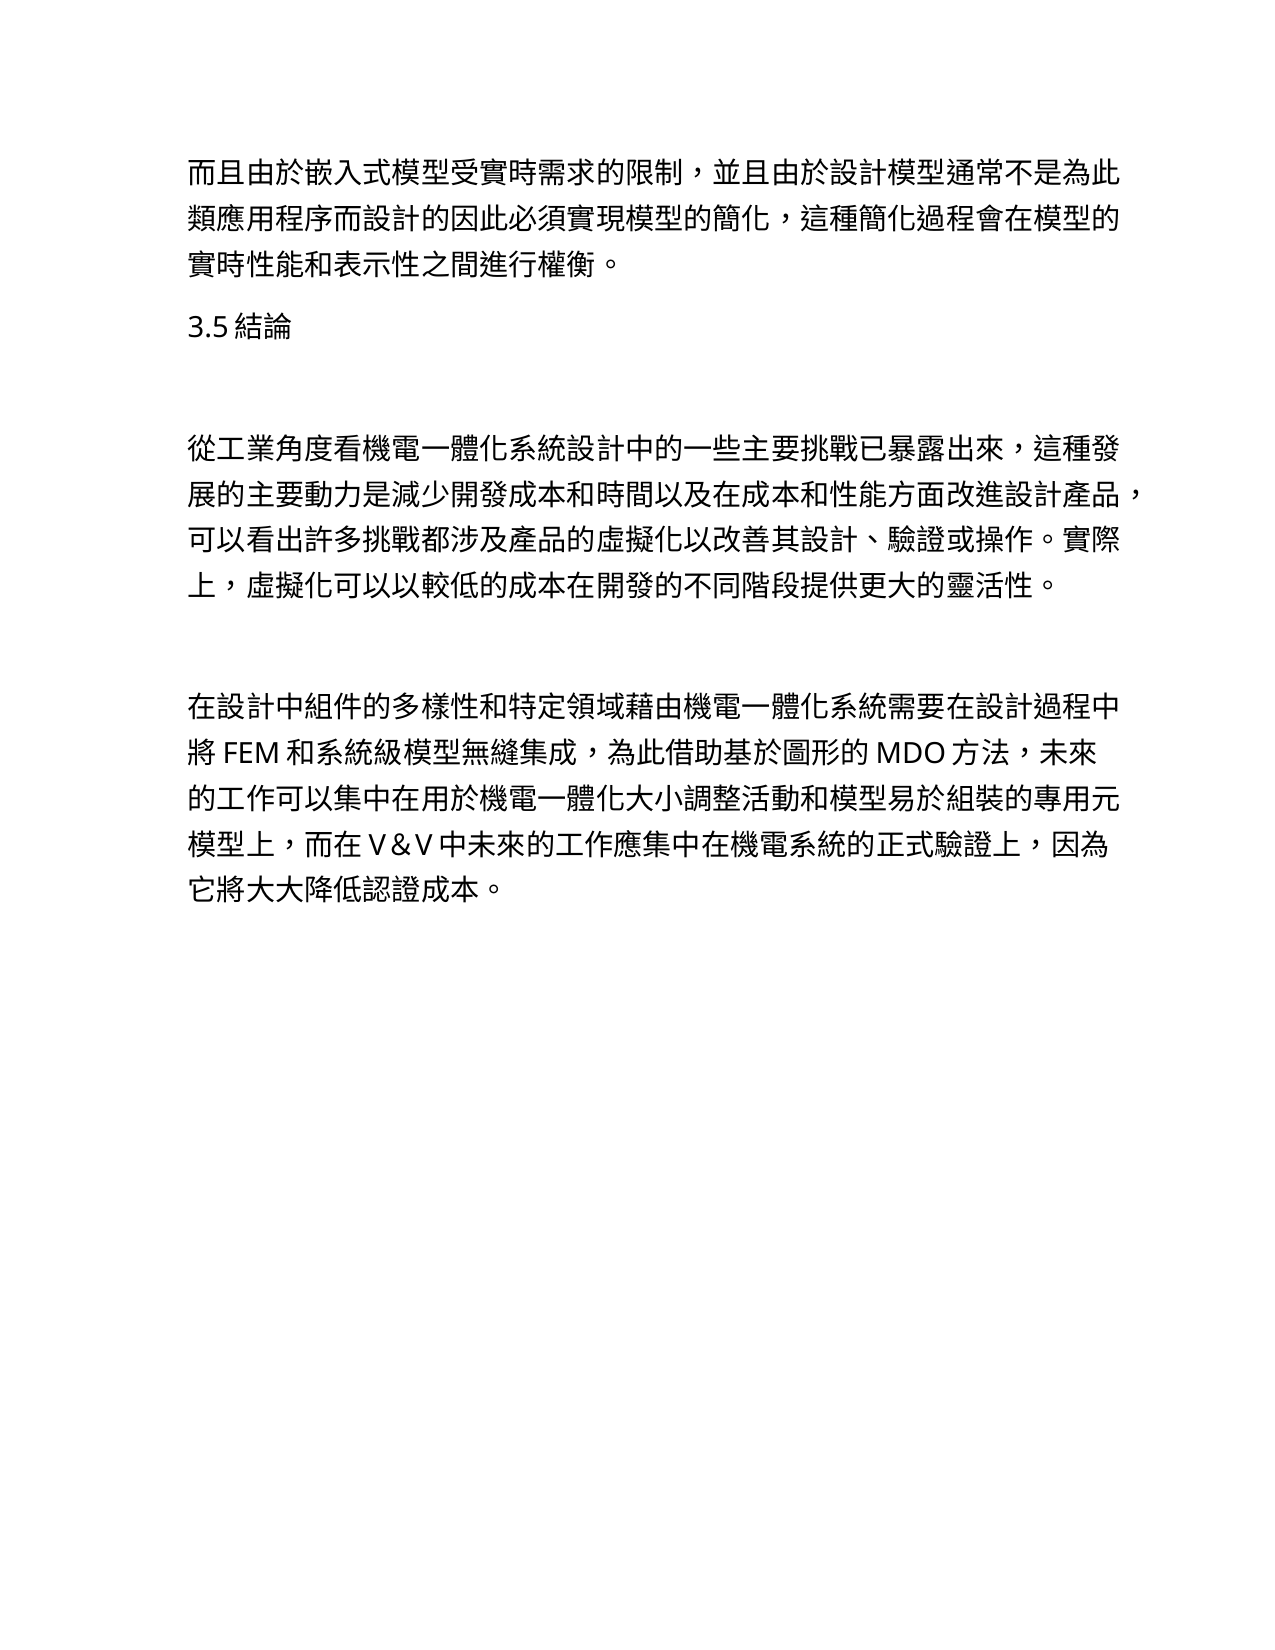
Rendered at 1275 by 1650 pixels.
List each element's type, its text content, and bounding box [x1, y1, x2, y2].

text 而且由於嵌入式模型受實時需求的限制，並且由於設計模型通常不是為此類應用程序而設計的因此必須實現模型的簡化，這種簡化過程會在模型的實時性能和表示性之間進行權衡。 [187, 150, 1125, 283]
text 在設計中組件的多樣性和特定領域藉由機電一體化系統需要在設計過程中將FEM和系統級模型無縫集成，為此借助基於圖形的MDO方法，未來的工作可以集中在用於機電一體化大小調整活動和模型易於組裝的專用元模型上，而在V＆V中未來的工作應集中在機電系統的正式驗證上，因為它將大大降低認證成本。 [187, 684, 1125, 909]
text 3.5結論 [187, 303, 1125, 346]
text 從工業角度看機電一體化系統設計中的一些主要挑戰已暴露出來，這種發展的主要動力是減少開發成本和時間以及在成本和性能方面改進設計產品，可以看出許多挑戰都涉及產品的虛擬化以改善其設計、驗證或操作。實際上，虛擬化可以以較低的成本在開發的不同階段提供更大的靈活性。 [187, 425, 1125, 604]
